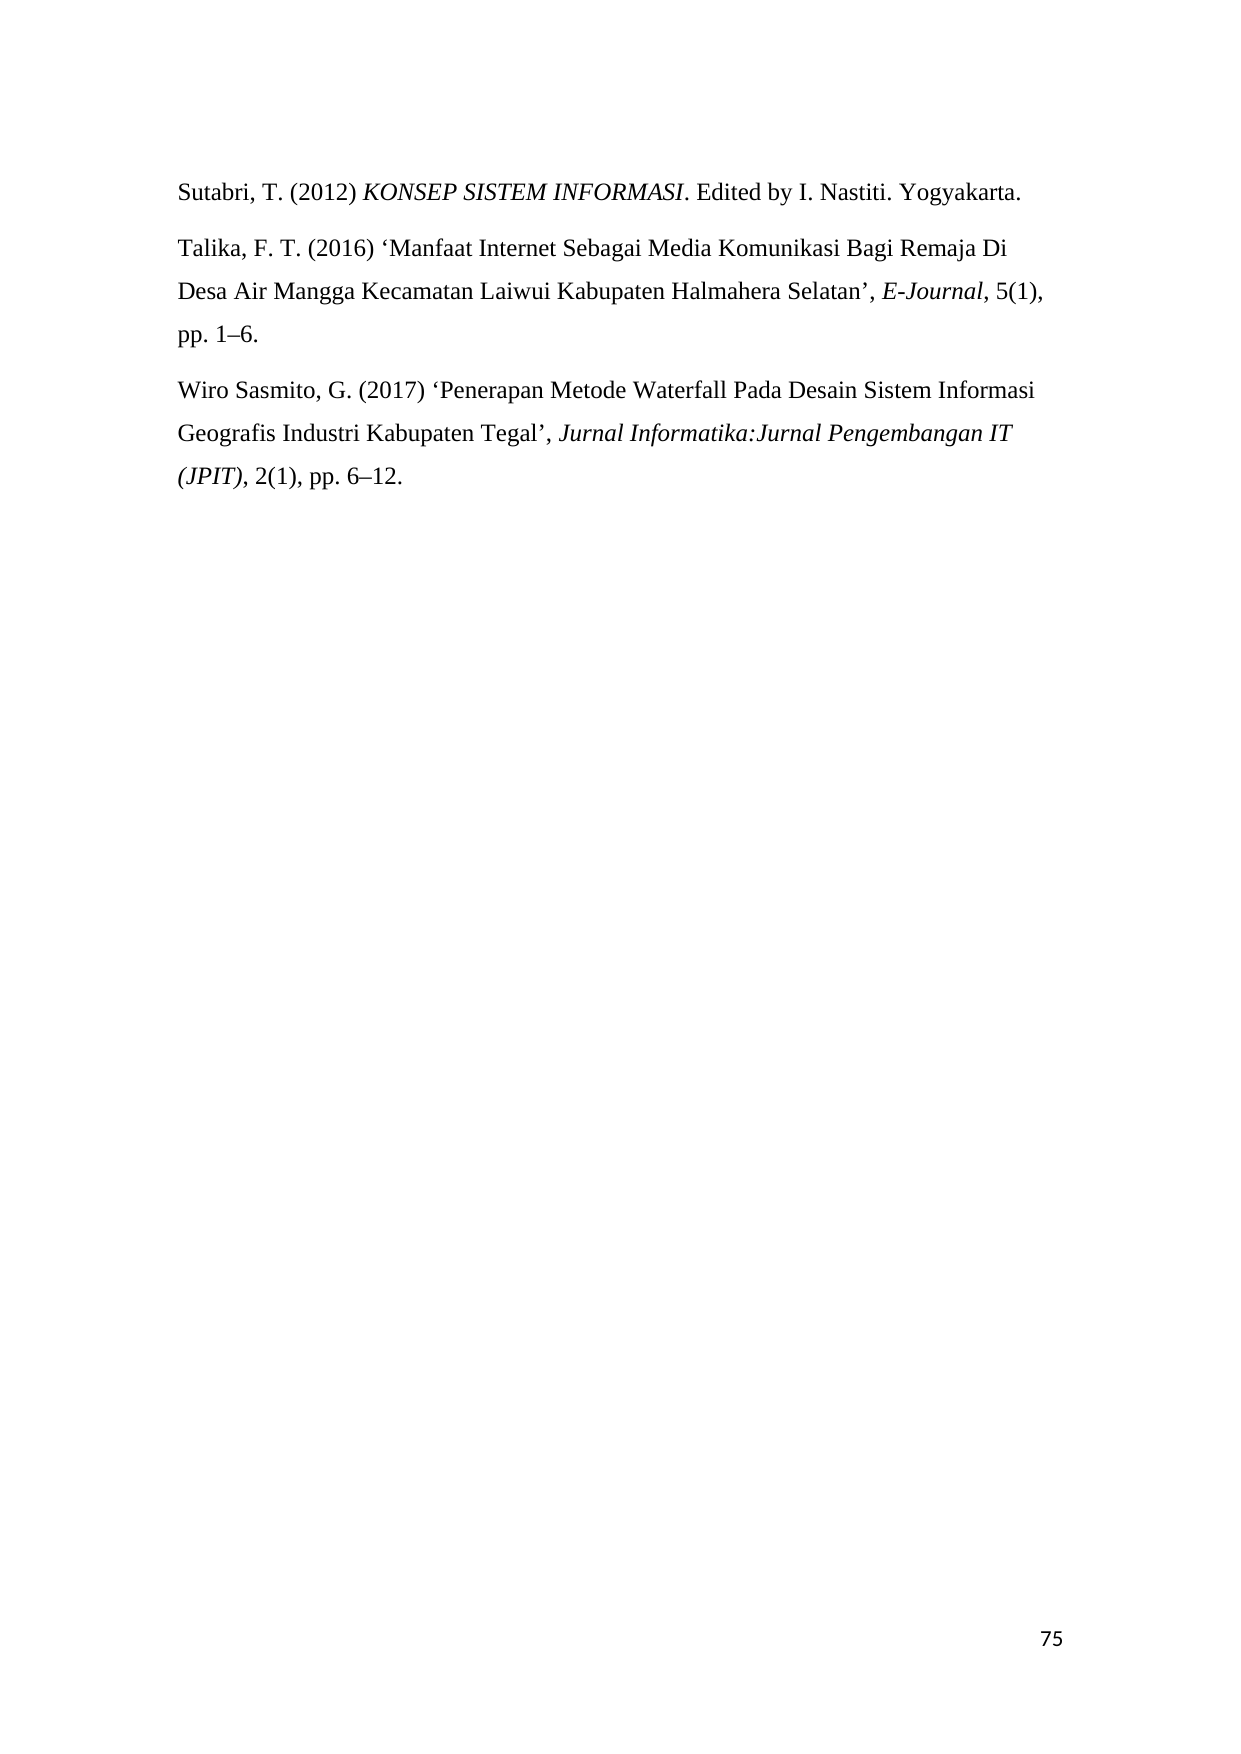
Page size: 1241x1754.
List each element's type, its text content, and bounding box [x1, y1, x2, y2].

text Sutabri, T. (2012) KONSEP SISTEM INFORMASI. Edited by I. Nastiti. Yogyakarta. [177, 177, 1063, 206]
text Talika, F. T. (2016) ‘Manfaat Internet Sebagai Media Komunikasi Bagi Remaja Di Desa Air Mangga Kecamatan Laiwui Kabupaten Halmahera Selatan’, E-Journal, 5(1), pp. 1–6. [177, 233, 1063, 348]
text Wiro Sasmito, G. (2017) ‘Penerapan Metode Waterfall Pada Desain Sistem Informasi Geografis Industri Kabupaten Tegal’, Jurnal Informatika:Jurnal Pengembangan IT (JPIT), 2(1), pp. 6–12. [177, 375, 1063, 490]
